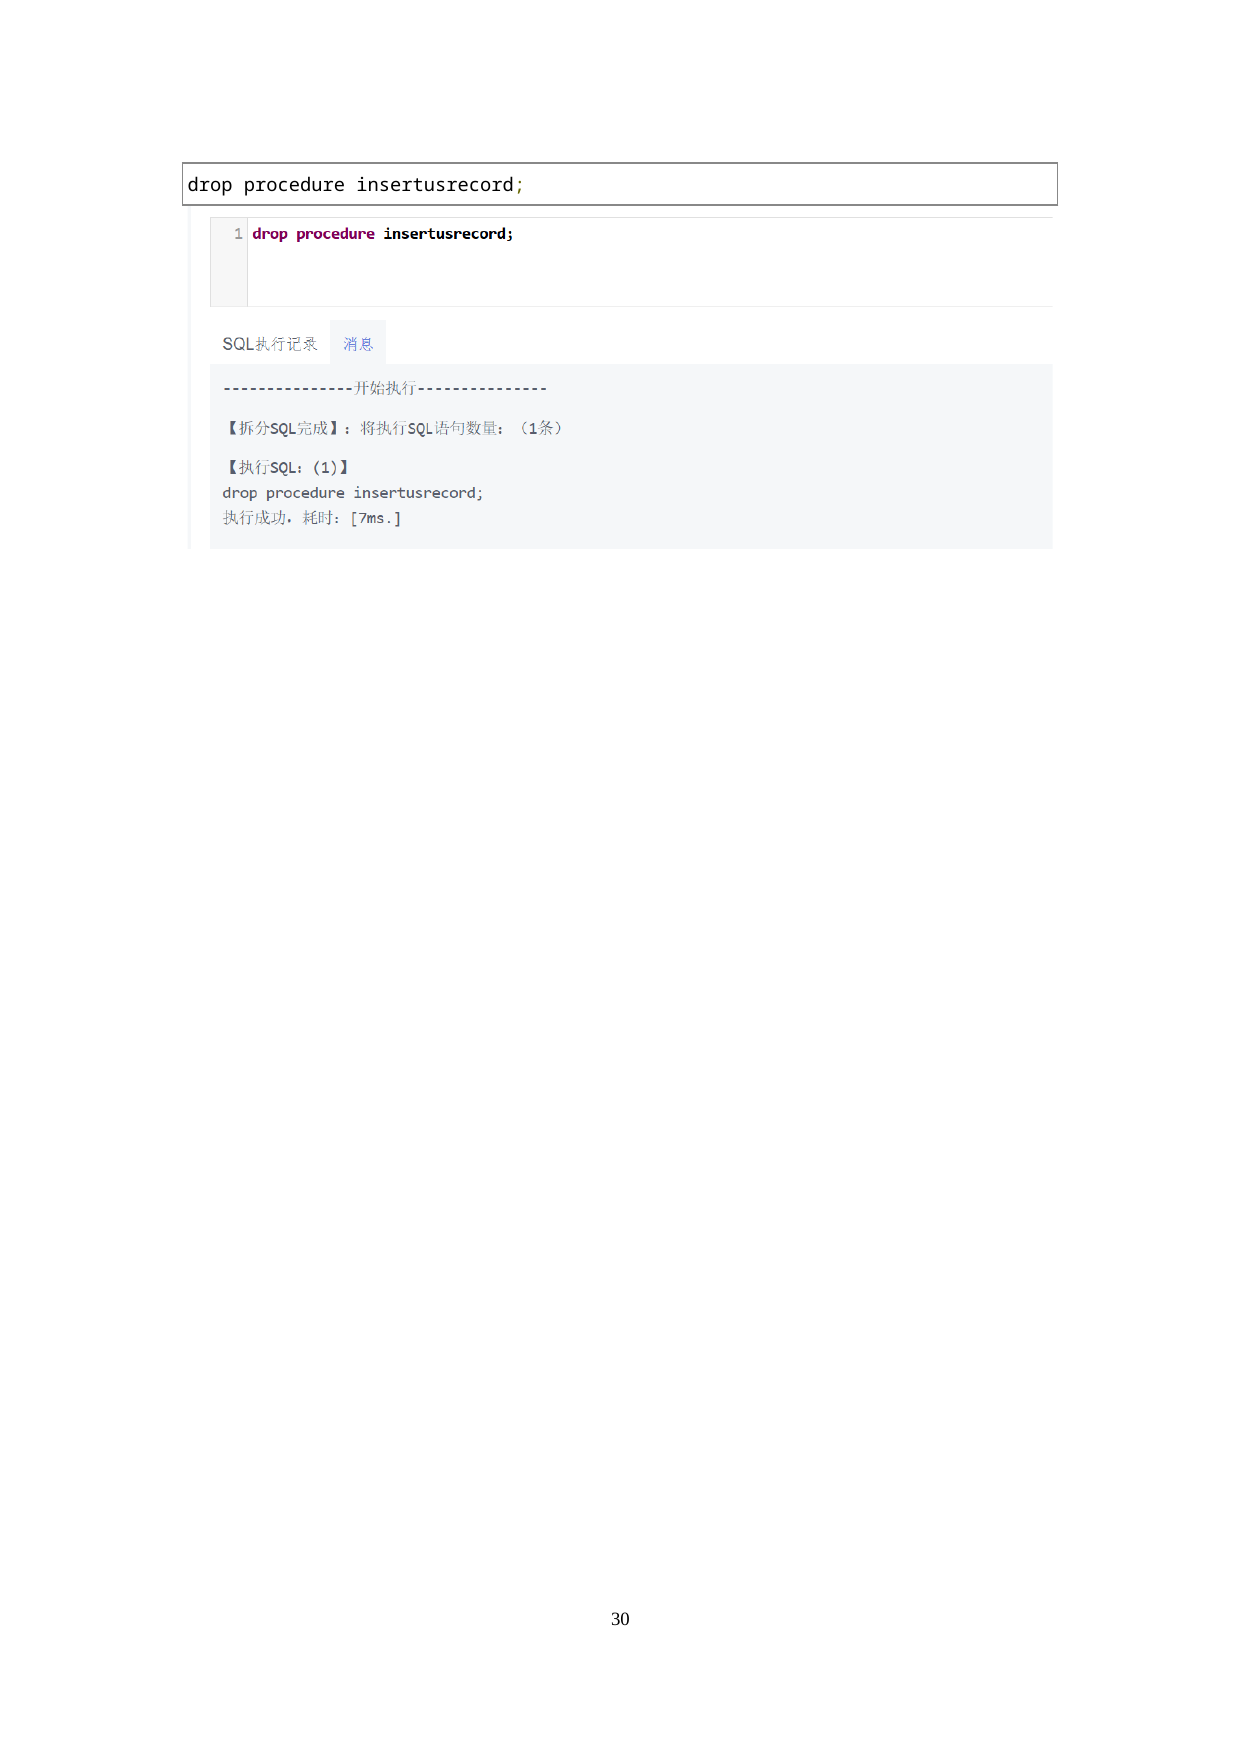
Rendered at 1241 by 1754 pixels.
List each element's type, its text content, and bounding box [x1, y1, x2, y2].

picture [187, 206, 1053, 549]
text drop procedure insertusrecord; [183, 164, 1057, 204]
